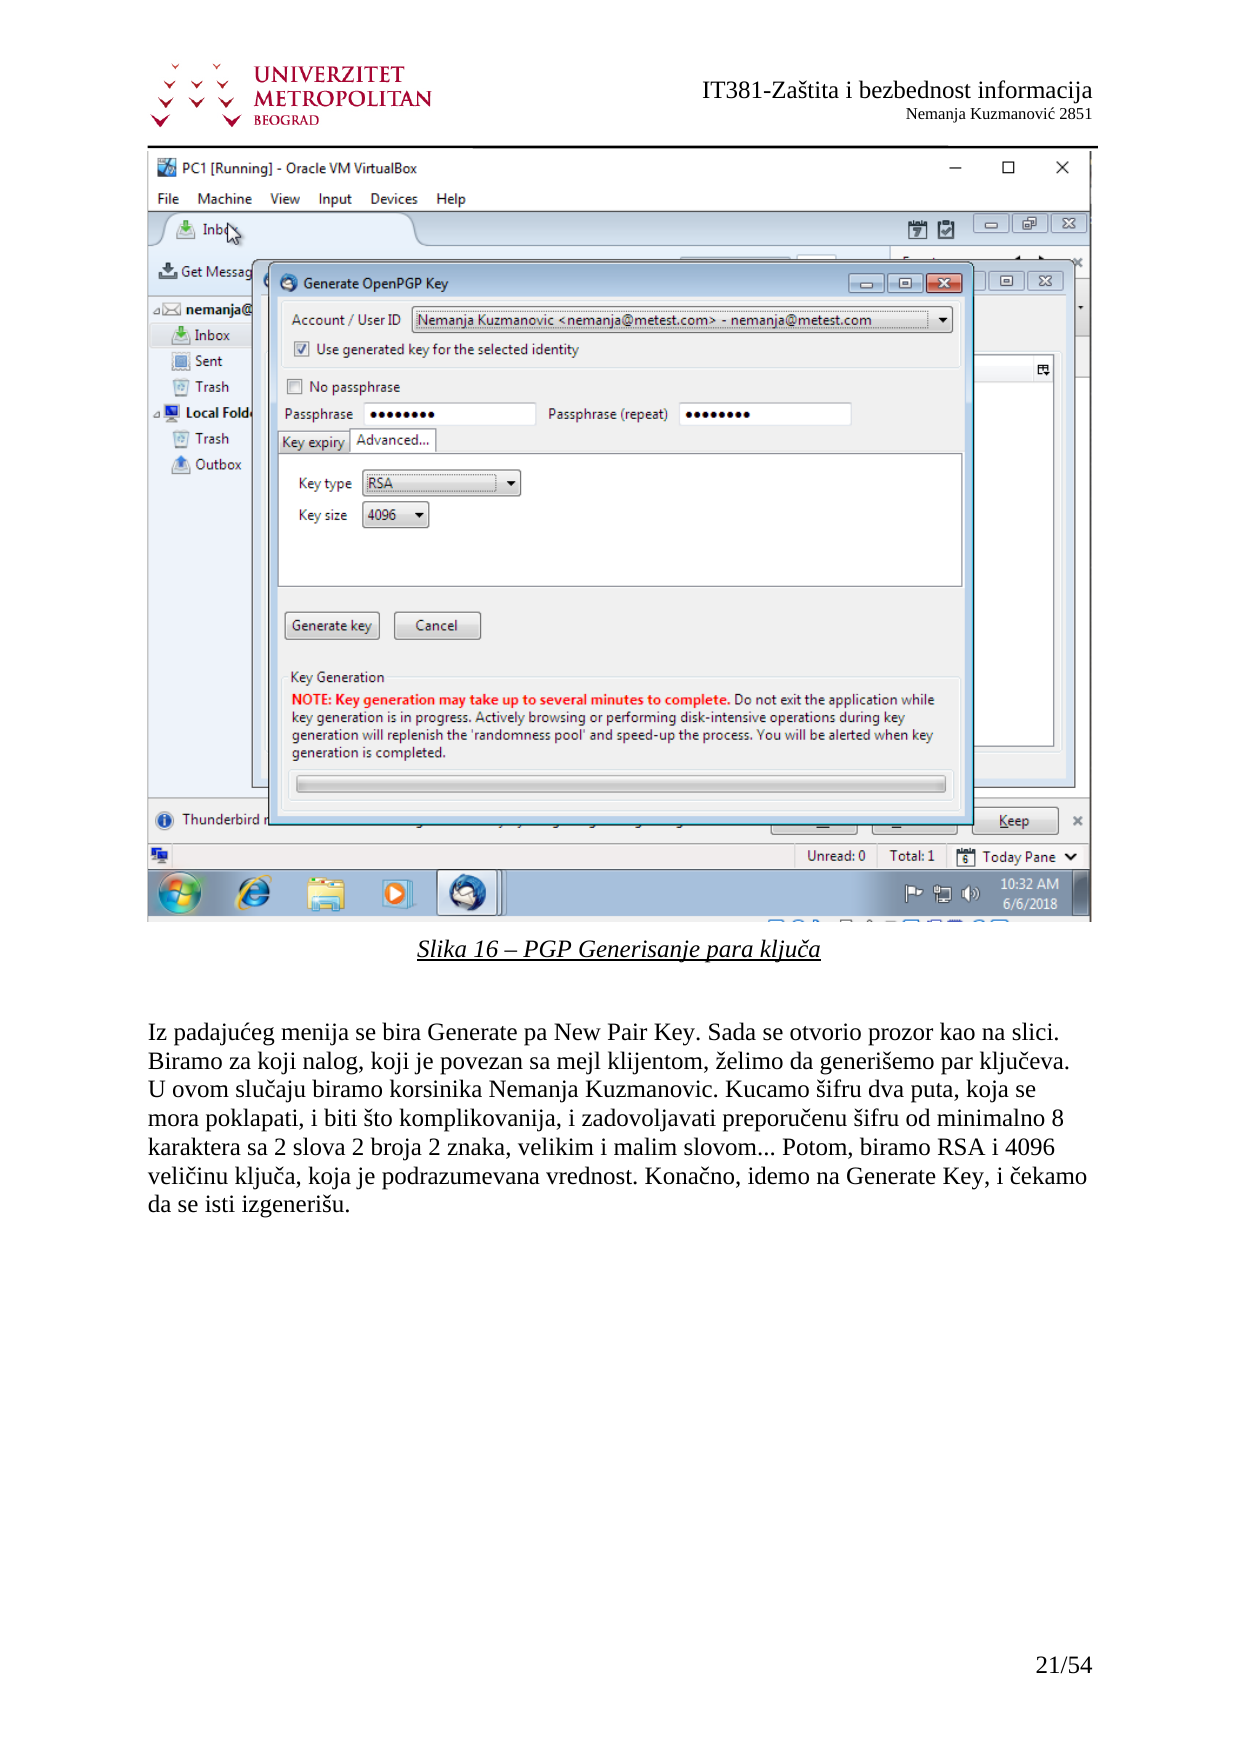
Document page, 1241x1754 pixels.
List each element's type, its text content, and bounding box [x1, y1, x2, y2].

picture [141, 53, 440, 135]
picture [147, 151, 1092, 922]
text Slika 16 – PGP Generisanje para ključa [148, 934, 1092, 963]
text Iz padajućeg menija se bira Generate pa New Pair Key. Sada se otvorio prozor kao na slici. Biramo za koji nalog, koji je povezan sa mejl klijentom, želimo da generišemo par ključeva. U ovom slučaju biramo korsinika Nemanja Kuzmanovic. Kucamo šifru dva puta, koja se mora poklapati, i biti što komplikovanija, i zadovoljavati preporučenu šifru od minimalno 8 karaktera sa 2 slova 2 broja 2 znaka, velikim i malim slovom... Potom, biramo RSA i 4096 veličinu ključa, koja je podrazumevana vrednost. Konačno, idemo na Generate Key, i čekamo da se isti izgenerišu. [148, 1017, 1092, 1218]
